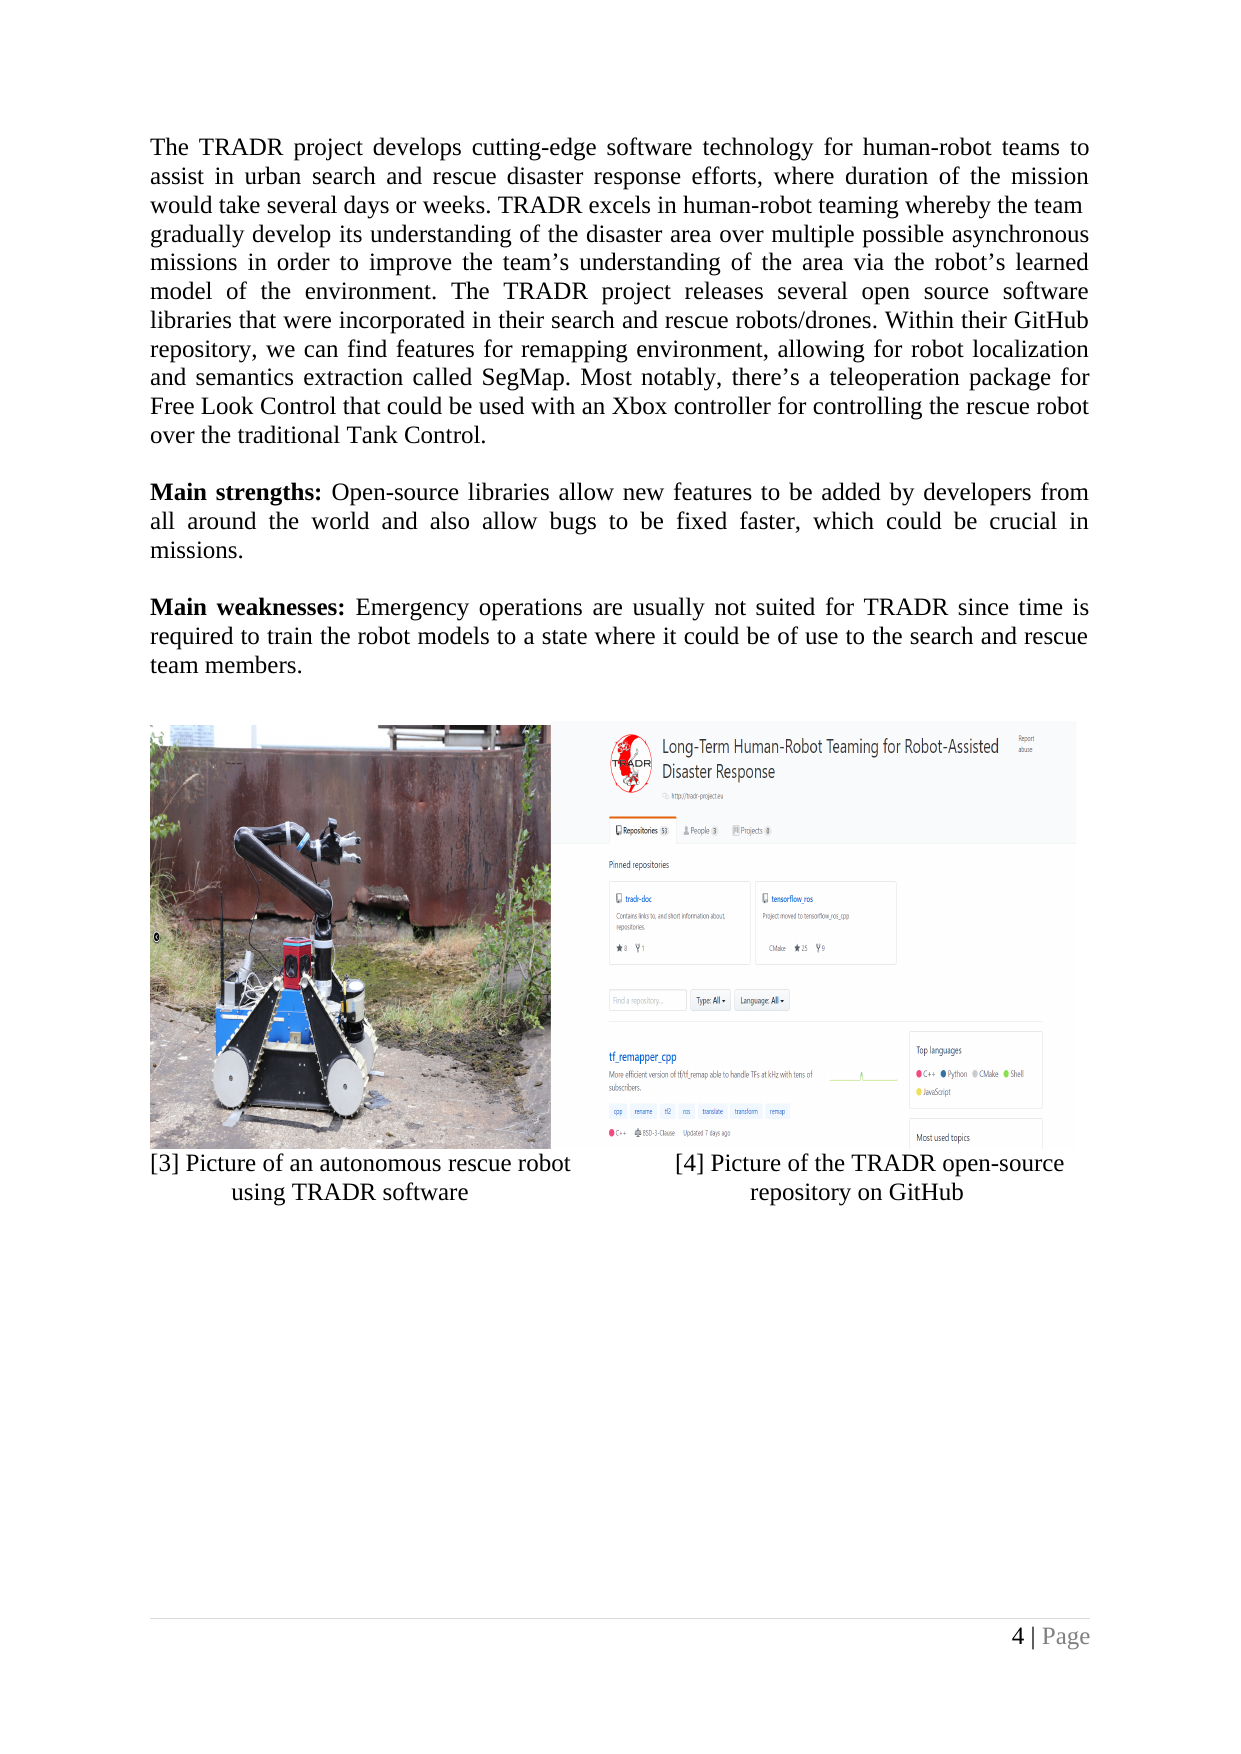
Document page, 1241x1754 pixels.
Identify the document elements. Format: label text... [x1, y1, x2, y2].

picture [150, 721, 1077, 1149]
text gradually develop its understanding of the disaster area over multiple possible asynchronous missions in order to improve the team’s understanding of the area via the robot’s learned model of the environment. The TRADR project releases several open source software libraries that were incorporated in their search and rescue robots/drones. Within their GitHub repository, we can find features for remapping environment, allowing for robot localization and semantics extraction called SegMap. Most notably, there’s a teleoperation package for Free Look Control that could be used with an Xbox controller for controlling the rescue robot over the traditional Tank Control. [150, 219, 1090, 449]
text The TRADR project develops cutting-edge software technology for human-robot teams to assist in urban search and rescue disaster response efforts, where duration of the mission would take several days or weeks. TRADR excels in human-robot teaming whereby the team [150, 132, 1090, 219]
text using TRADR software repository on GitHub [150, 1177, 1090, 1206]
text [3] Picture of an autonomous rescue robot [4] Picture of the TRADR open-source [150, 1148, 1090, 1177]
text Main strengths: Open-source libraries allow new features to be added by developers from all around the world and also allow bugs to be fixed faster, which could be crucial in missions. [150, 477, 1090, 564]
text Main weaknesses: Emergency operations are usually not suited for TRADR since time is required to train the robot models to a state where it could be of use to the search and rescue team members. [150, 592, 1090, 679]
